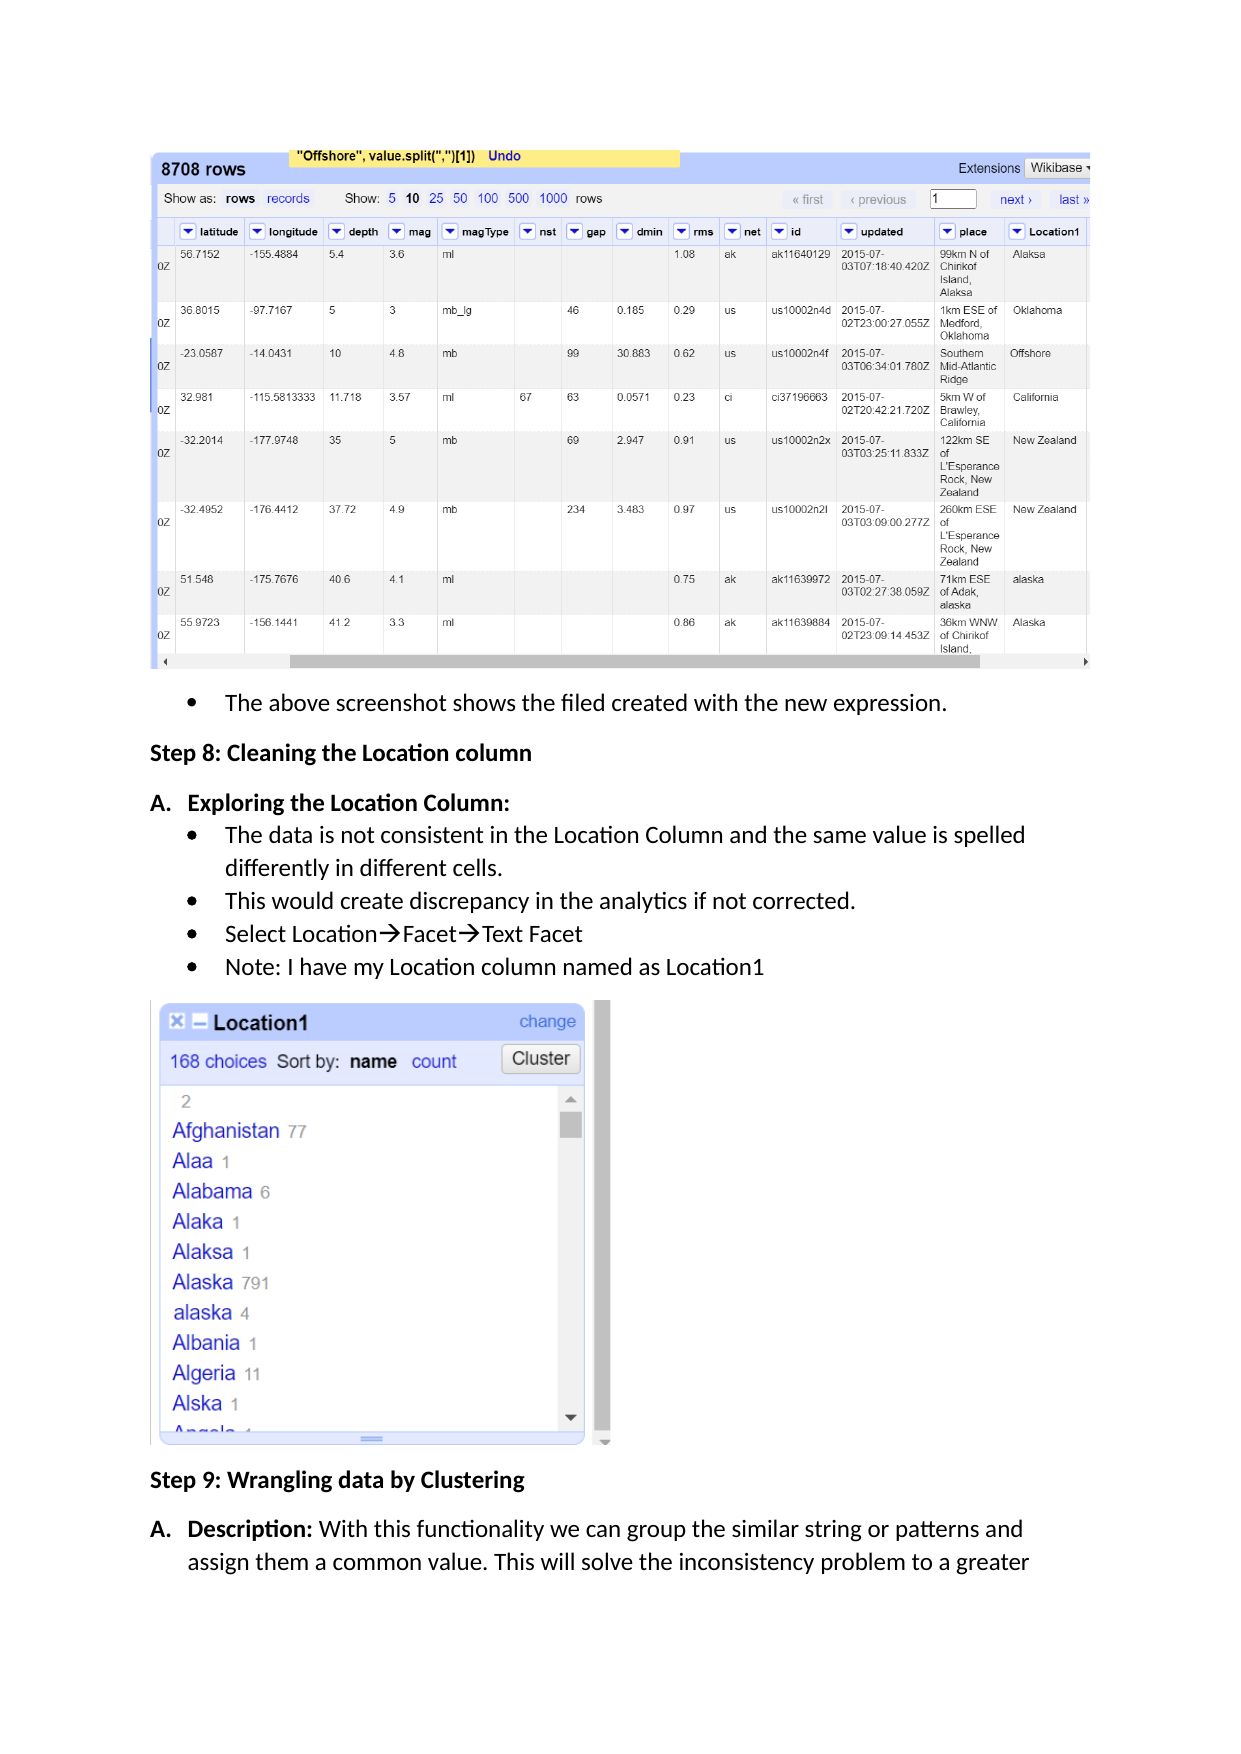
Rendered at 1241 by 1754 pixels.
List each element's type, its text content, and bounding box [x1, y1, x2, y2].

list The data is not consistent in the Location Column and the same value is spelled differently in different cells. [187, 819, 1090, 883]
list Select LocationFacetText Facet [187, 918, 1090, 949]
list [150, 1513, 1090, 1577]
list Exploring the Location Column: [150, 787, 1090, 817]
list The above screenshot shows the filed created with the new expression. [187, 687, 1090, 718]
text Step 8: Cleaning the Location column [150, 737, 1090, 768]
list Note: I have my Location column named as Location1 [187, 951, 1090, 982]
list This would create discrepancy in the analytics if not corrected. [187, 885, 1090, 916]
picture [150, 1000, 611, 1445]
text Step 9: Wrangling data by Clustering [150, 1464, 1090, 1494]
picture [150, 150, 1091, 669]
